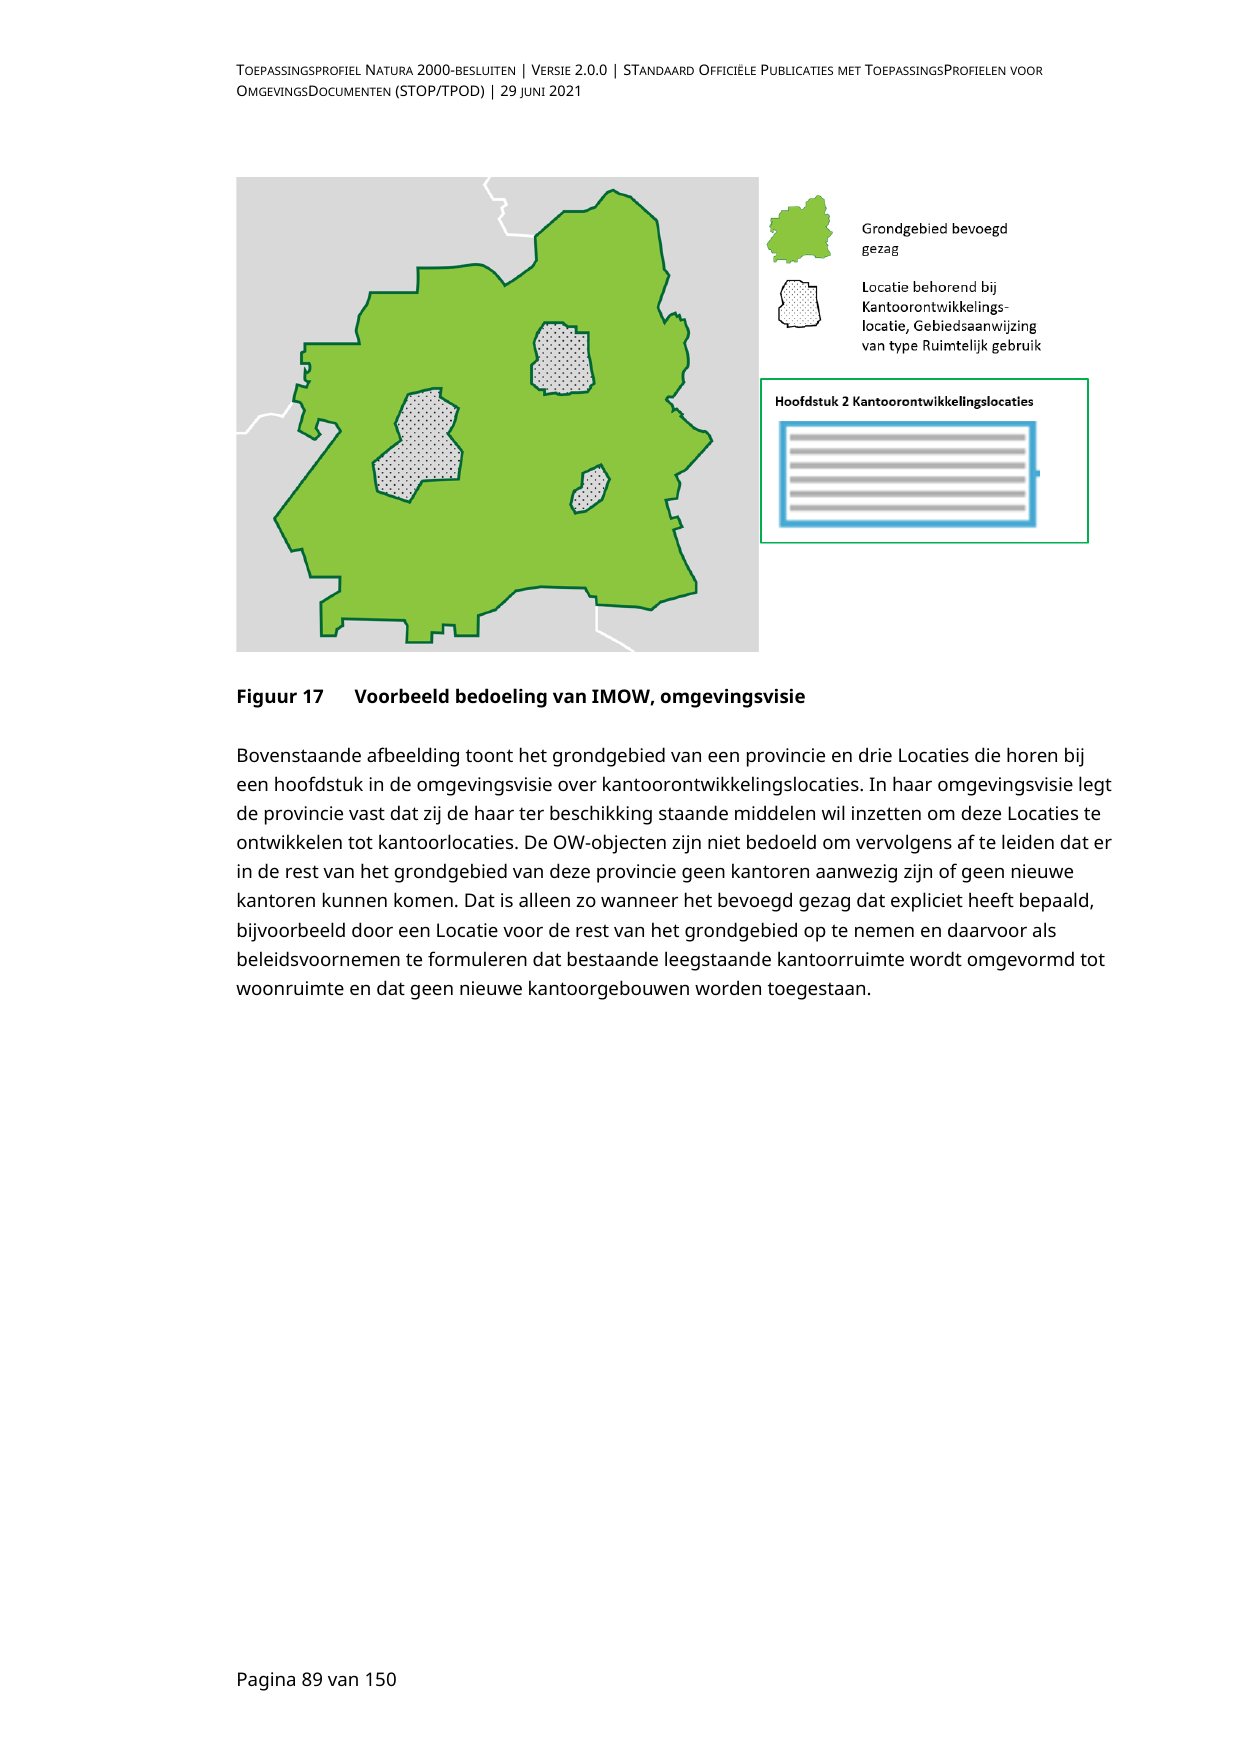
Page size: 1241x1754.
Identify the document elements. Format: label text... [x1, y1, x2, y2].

picture [236, 177, 1092, 652]
text Voorbeeld bedoeling van IMOW, omgevingsvisie [236, 680, 1122, 709]
text Bovenstaande afbeelding toont het grondgebied van een provincie en drie Locaties die horen bij een hoofdstuk in de omgevingsvisie over kantoorontwikkelingslocaties. In haar omgevingsvisie legt de provincie vast dat zij de haar ter beschikking staande middelen wil inzetten om deze Locaties te ontwikkelen tot kantoorlocaties. De OW-objecten zijn niet bedoeld om vervolgens af te leiden dat er in de rest van het grondgebied van deze provincie geen kantoren aanwezig zijn of geen nieuwe kantoren kunnen komen. Dat is alleen zo wanneer het bevoegd gezag dat expliciet heeft bepaald, bijvoorbeeld door een Locatie voor de rest van het grondgebied op te nemen en daarvoor als beleidsvoornemen te formuleren dat bestaande leegstaande kantoorruimte wordt omgevormd tot woonruimte en dat geen nieuwe kantoorgebouwen worden toegestaan. [236, 739, 1122, 1001]
